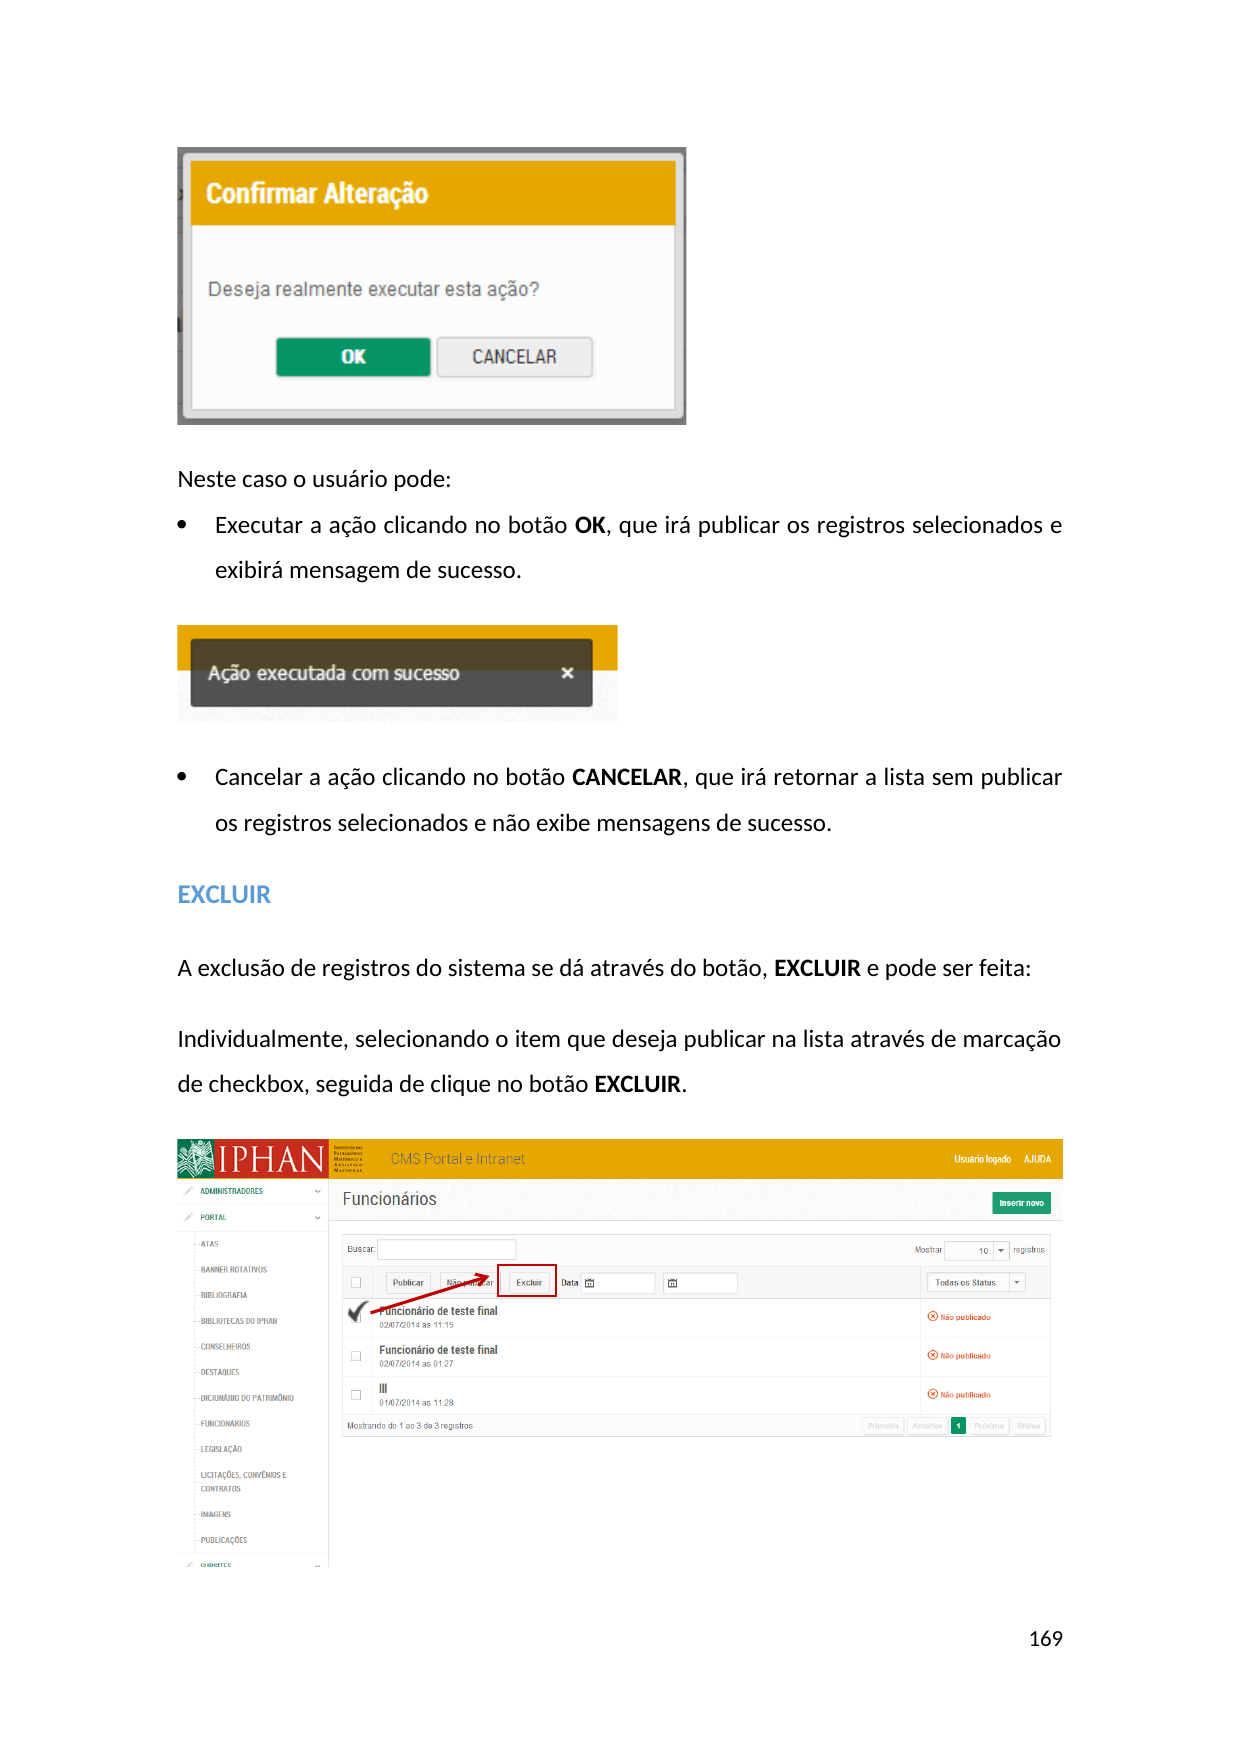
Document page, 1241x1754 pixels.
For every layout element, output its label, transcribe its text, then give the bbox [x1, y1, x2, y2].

picture [177, 625, 618, 723]
list Executar a ação clicando no botão OK, que irá publicar os registros selecionados e exibirá mensagem de sucesso. [177, 509, 1063, 585]
picture [177, 1139, 1063, 1567]
text A exclusão de registros do sistema se dá através do botão, EXCLUIR e pode ser feita: [177, 952, 1063, 983]
subtitle EXCLUIR [177, 878, 1063, 911]
text Individualmente, selecionando o item que deseja publicar na lista através de marcação de checkbox, seguida de clique no botão EXCLUIR. [177, 1023, 1063, 1099]
list Neste caso o usuário pode: [177, 463, 1063, 494]
picture [177, 147, 687, 425]
list Cancelar a ação clicando no botão CANCELAR, que irá retornar a lista sem publicar os registros selecionados e não exibe mensagens de sucesso. [177, 761, 1063, 837]
